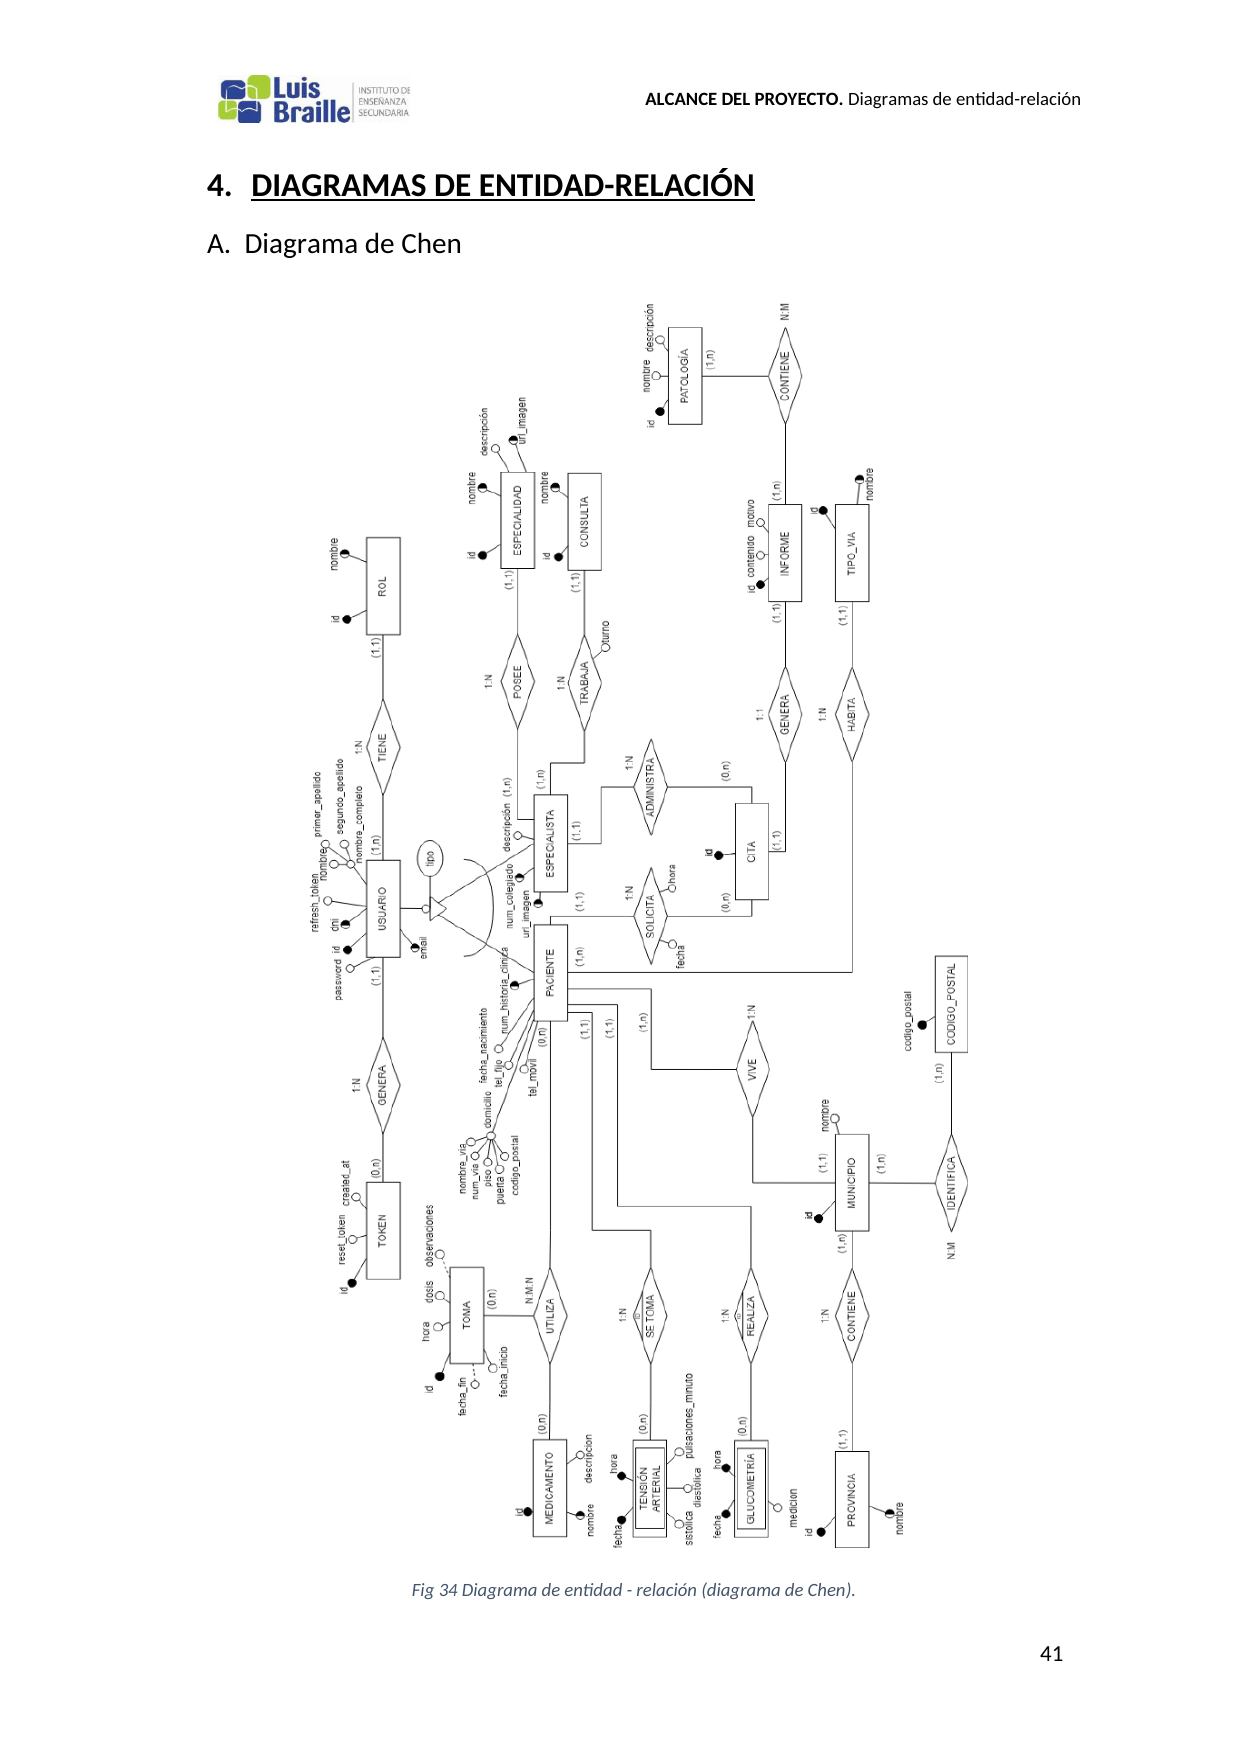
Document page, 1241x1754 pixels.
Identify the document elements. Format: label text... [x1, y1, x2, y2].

subtitle DIAGRAMAS DE ENTIDAD-RELACIÓN [207, 164, 1063, 204]
picture [309, 288, 968, 1547]
text Fig 34 Diagrama de entidad - relación (diagrama de Chen). [207, 1578, 1063, 1601]
list Diagrama de Chen [207, 225, 1063, 261]
